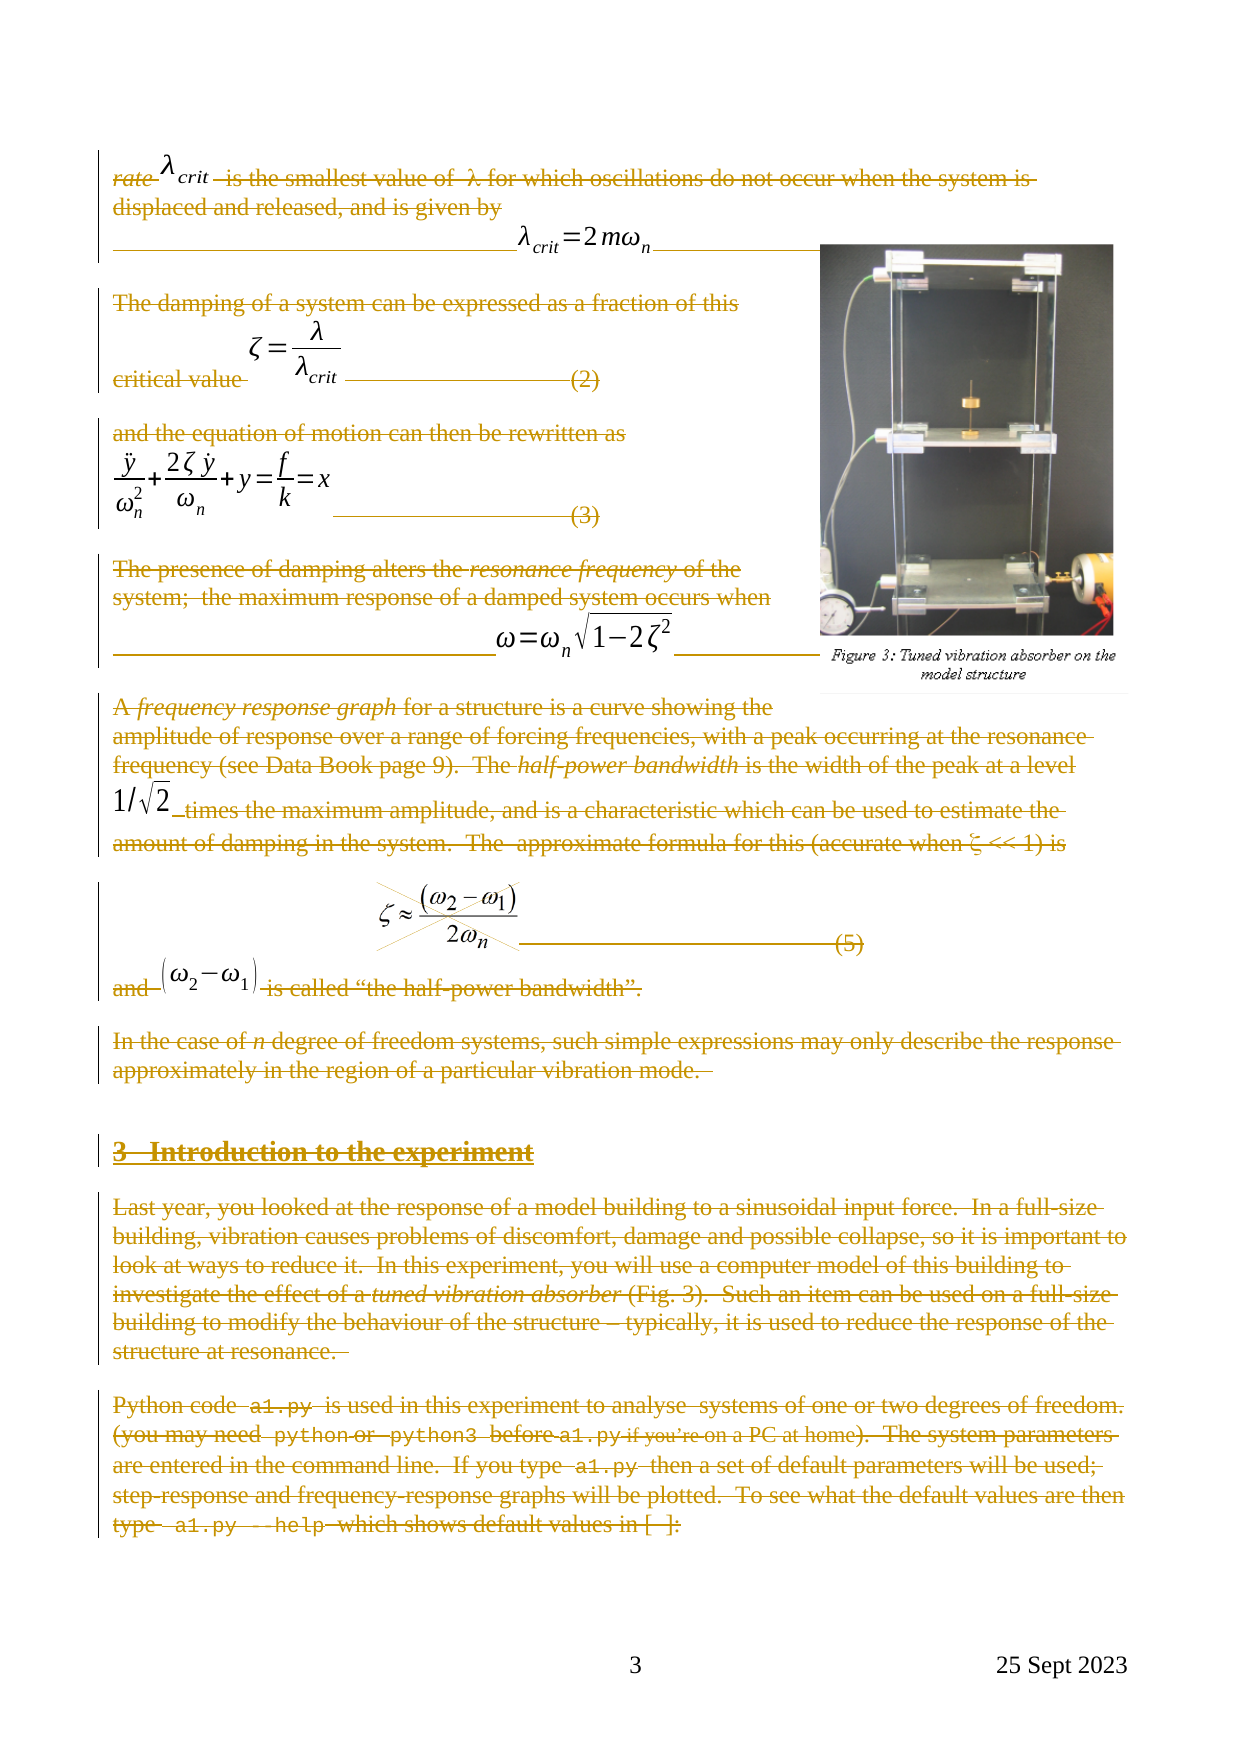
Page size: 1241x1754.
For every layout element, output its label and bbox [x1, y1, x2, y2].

picture [376, 883, 446, 950]
picture [820, 236, 1129, 695]
picture [379, 918, 517, 951]
picture [450, 883, 520, 950]
picture [379, 882, 517, 916]
